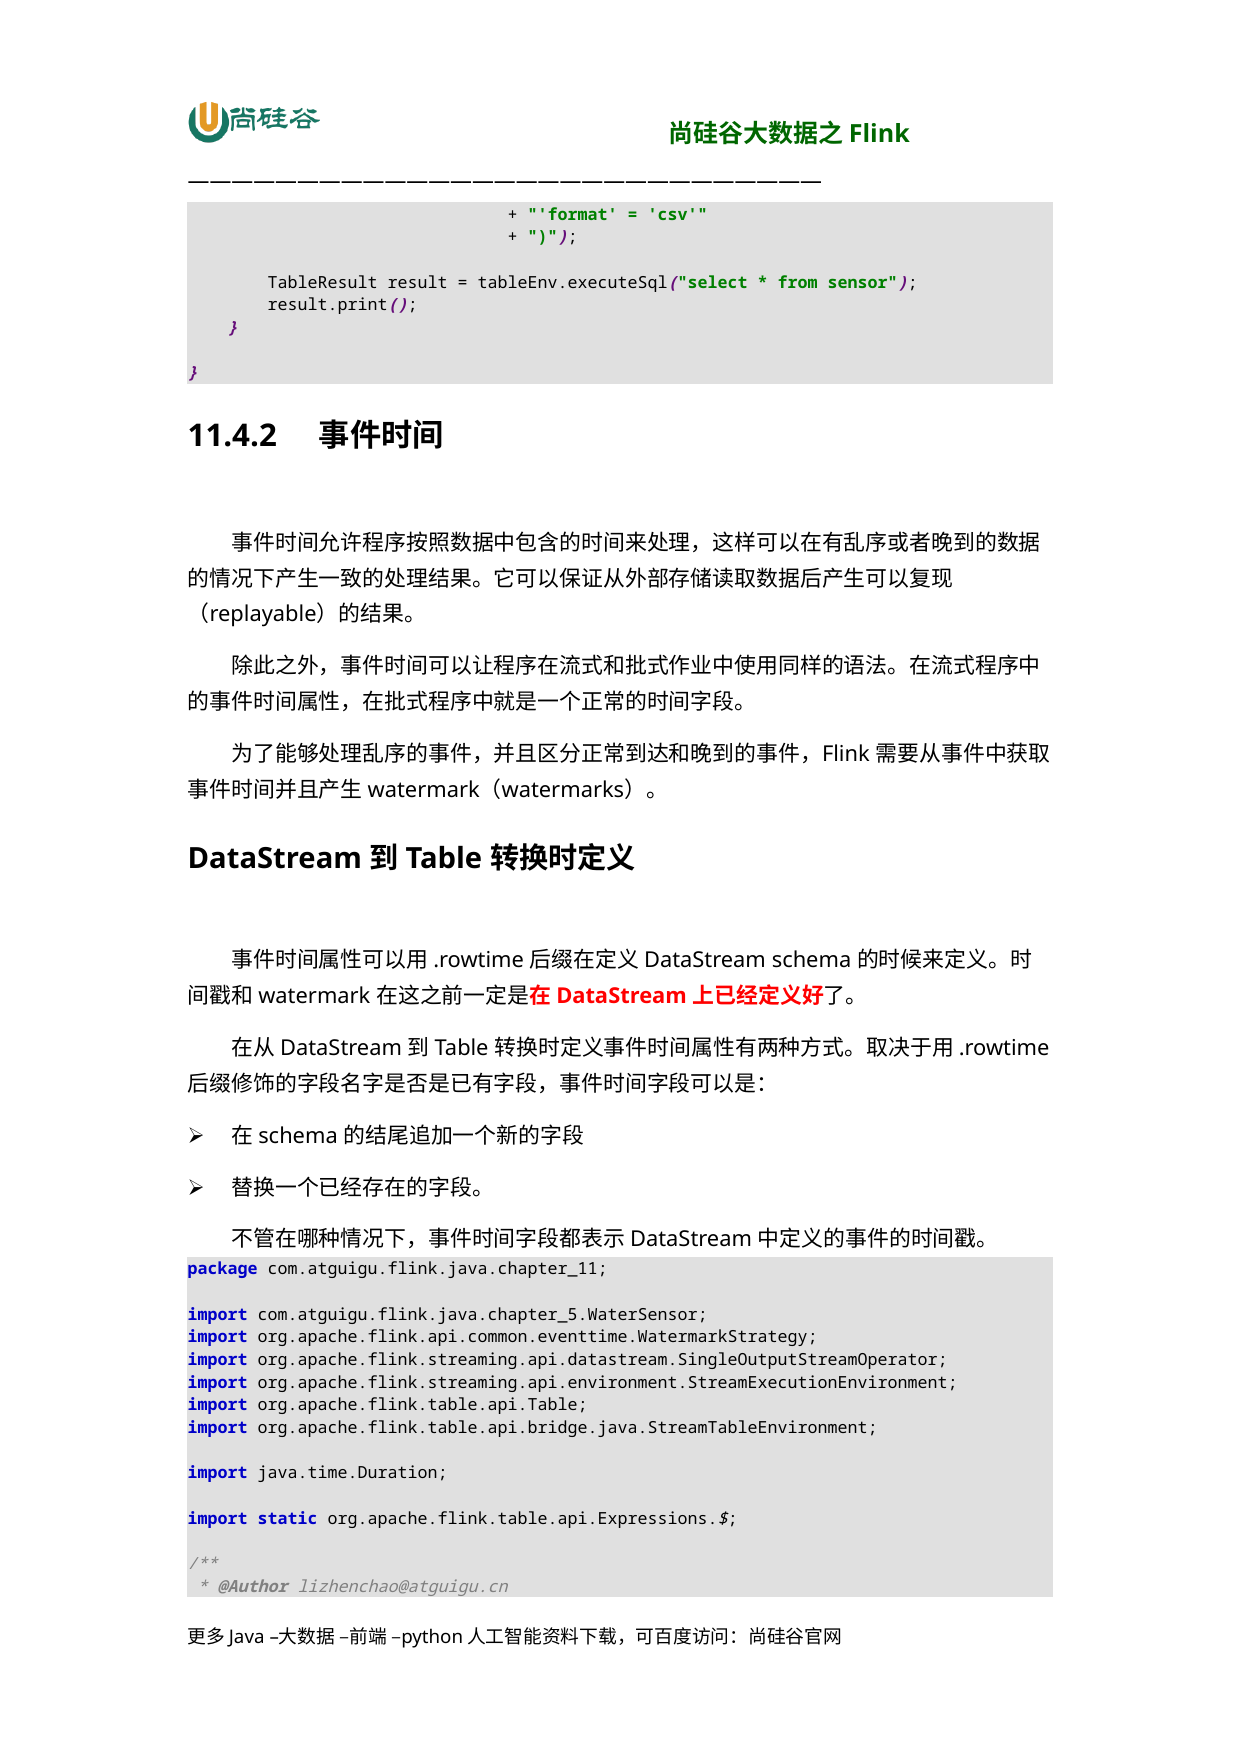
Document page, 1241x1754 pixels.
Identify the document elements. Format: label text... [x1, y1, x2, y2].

list 替换一个已经存在的字段。 [187, 1169, 1053, 1202]
text 不管在哪种情况下，事件时间字段都表示 DataStream 中定义的事件的时间戳。 [187, 1221, 1053, 1253]
subtitle 事件时间 [187, 400, 1053, 465]
picture [187, 101, 320, 143]
text 事件时间允许程序按照数据中包含的时间来处理，这样可以在有乱序或者晚到的数据的情况下产生一致的处理结果。它可以保证从外部存储读取数据后产生可以复现（replayable）的结果。 [187, 525, 1053, 629]
text 为了能够处理乱序的事件，并且区分正常到达和晚到的事件，Flink 需要从事件中获取事件时间并且产生 watermark（watermarks）。 [187, 736, 1053, 804]
subtitle DataStream 到 Table 转换时定义 [187, 823, 1053, 888]
text 除此之外，事件时间可以让程序在流式和批式作业中使用同样的语法。在流式程序中的事件时间属性，在批式程序中就是一个正常的时间字段。 [187, 648, 1053, 716]
text 在从 DataStream 到 Table 转换时定义事件时间属性有两种方式。取决于用 .rowtime 后缀修饰的字段名字是否是已有字段，事件时间字段可以是： [187, 1030, 1053, 1098]
list 在 schema 的结尾追加一个新的字段 [187, 1117, 1053, 1150]
text 事件时间属性可以用 .rowtime 后缀在定义 DataStream schema 的时候来定义。时间戳和 watermark 在这之前一定是在 DataStream 上已经定义好了。 [187, 942, 1053, 1010]
